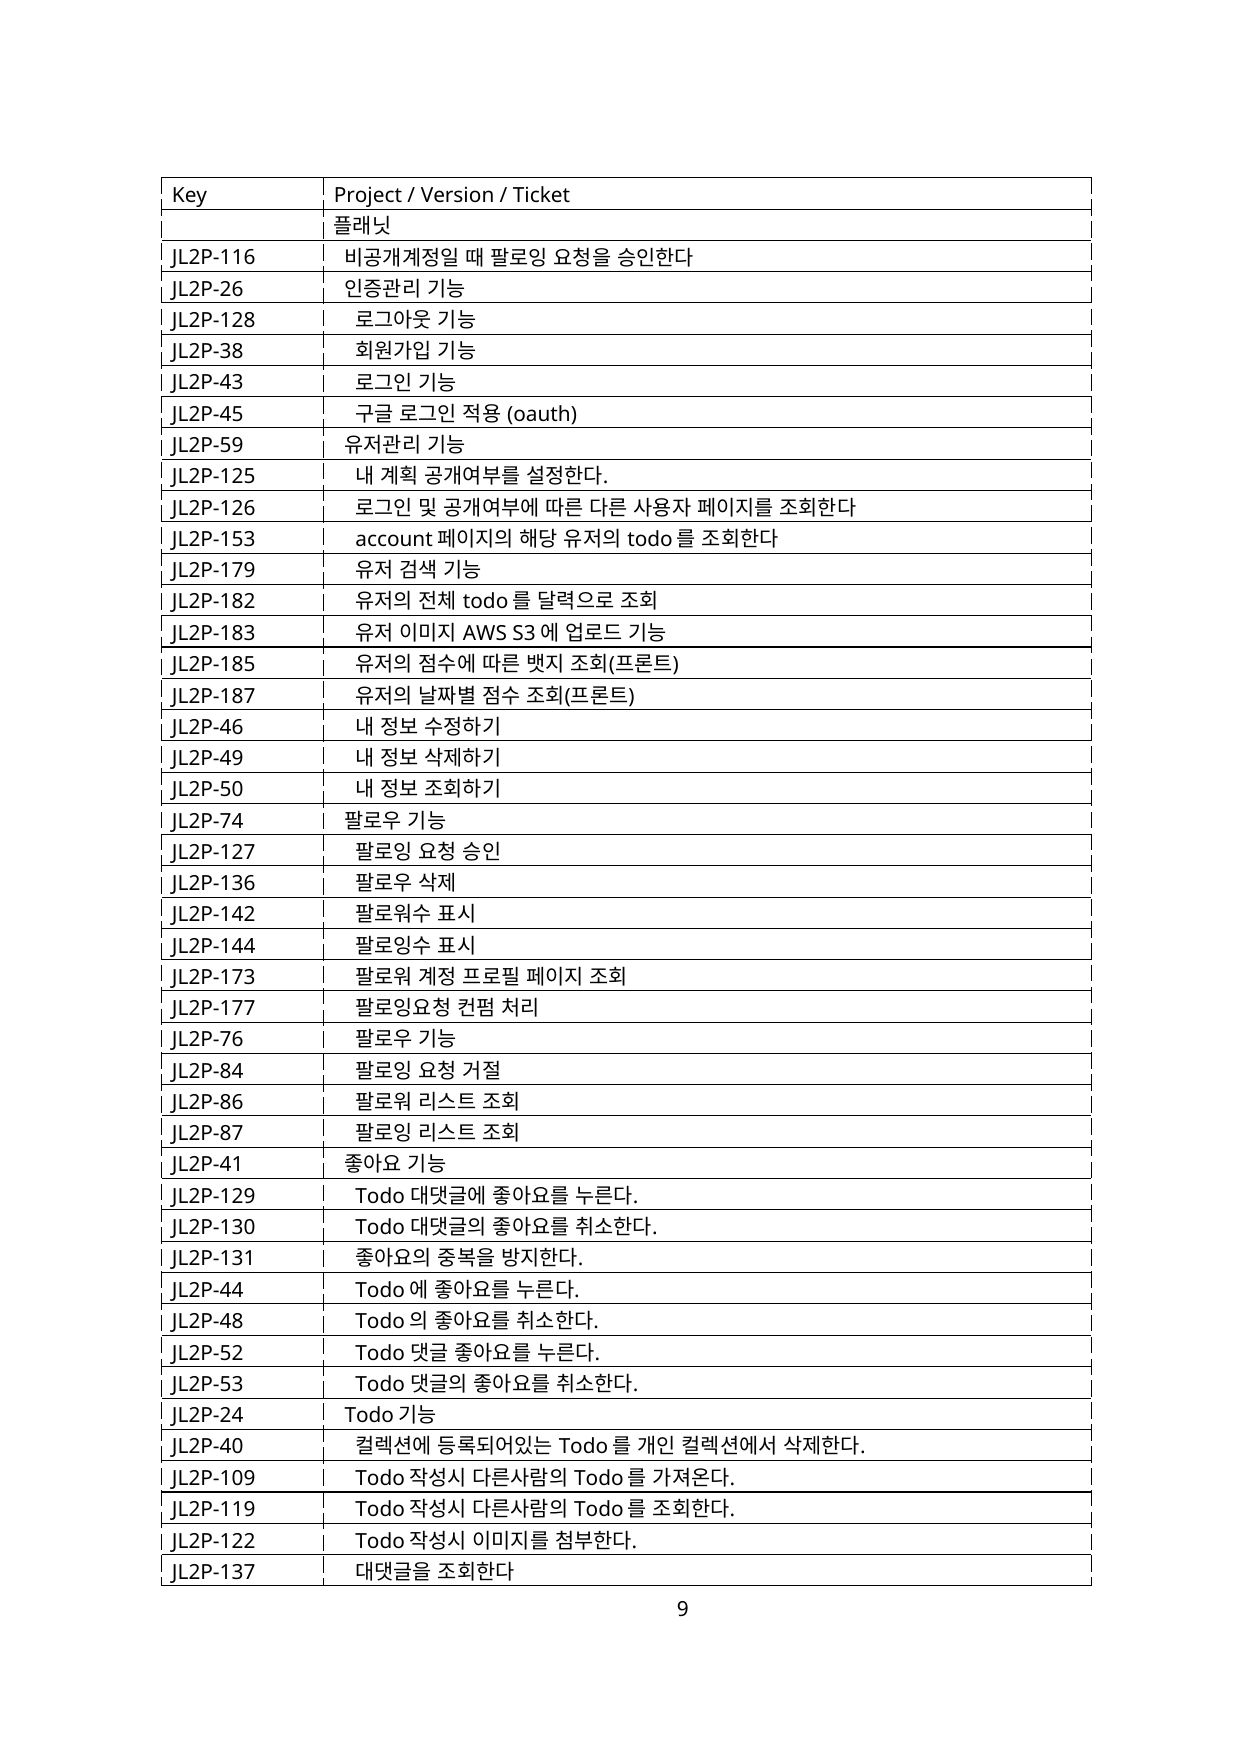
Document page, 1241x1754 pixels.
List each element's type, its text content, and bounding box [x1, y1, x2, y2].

table_cell JL2P-136 [161, 866, 323, 897]
table_cell JL2P-38 [161, 335, 323, 365]
table_cell JL2P-49 [161, 741, 323, 772]
table_cell JL2P-52 [161, 1336, 323, 1366]
table_cell 팔로잉수 표시 [323, 929, 1091, 959]
table_cell 컬렉션에 등록되어있는 Todo를 개인 컬렉션에서 삭제한다. [323, 1430, 1091, 1460]
table_cell JL2P-177 [161, 991, 323, 1022]
table_cell JL2P-74 [161, 804, 323, 834]
table_cell JL2P-187 [161, 679, 323, 709]
table_cell 팔로잉 요청 거절 [323, 1054, 1091, 1084]
table_cell 내 계획 공개여부를 설정한다. [323, 460, 1091, 490]
table_cell Todo작성시 다른사람의 Todo를 조회한다. [323, 1493, 1091, 1523]
table_cell JL2P-183 [161, 616, 323, 646]
table_cell JL2P-127 [161, 835, 323, 865]
table_cell [161, 210, 323, 240]
table_cell 유저관리 기능 [323, 428, 1091, 458]
table_cell JL2P-26 [161, 272, 323, 302]
table_cell JL2P-144 [161, 929, 323, 959]
table_cell 팔로잉 리스트 조회 [323, 1116, 1091, 1147]
table_cell JL2P-119 [161, 1493, 323, 1523]
table_cell Todo작성시 이미지를 첨부한다. [323, 1524, 1091, 1554]
table_cell 회원가입 기능 [323, 335, 1091, 365]
table_cell 로그인 및 공개여부에 따른 다른 사용자 페이지를 조회한다 [323, 491, 1091, 521]
table_cell 대댓글을 조회한다 [323, 1555, 1091, 1585]
table_cell 팔로잉요청 컨펌 처리 [323, 991, 1091, 1022]
table_cell 인증관리 기능 [323, 272, 1091, 302]
table_cell Todo작성시 다른사람의 Todo를 가져온다. [323, 1461, 1091, 1491]
table_cell JL2P-185 [161, 648, 323, 678]
table_cell 유저 이미지 AWS S3에 업로드 기능 [323, 616, 1091, 646]
table_cell JL2P-53 [161, 1367, 323, 1397]
table_cell 로그인 기능 [323, 366, 1091, 396]
table_cell 팔로잉 요청 승인 [323, 835, 1091, 865]
table_cell Todo에 좋아요를 누른다. [323, 1273, 1091, 1303]
table_cell 좋아요 기능 [323, 1148, 1091, 1178]
table_cell JL2P-45 [161, 397, 323, 427]
table_cell 유저의 점수에 따른 뱃지 조회(프론트) [323, 648, 1091, 678]
table_cell JL2P-40 [161, 1430, 323, 1460]
table_cell JL2P-129 [161, 1179, 323, 1209]
table_cell 팔로우 기능 [323, 804, 1091, 834]
table_cell JL2P-153 [161, 522, 323, 552]
table_cell JL2P-122 [161, 1524, 323, 1554]
table_cell JL2P-24 [161, 1399, 323, 1429]
table_cell Todo 대댓글에 좋아요를 누른다. [323, 1179, 1091, 1209]
table_cell JL2P-50 [161, 773, 323, 803]
table_cell 팔로워수 표시 [323, 898, 1091, 928]
table_cell 내 정보 삭제하기 [323, 741, 1091, 772]
table_cell JL2P-76 [161, 1023, 323, 1053]
table_cell Todo기능 [323, 1399, 1091, 1429]
table_cell 내 정보 수정하기 [323, 710, 1091, 740]
table_cell 내 정보 조회하기 [323, 773, 1091, 803]
table_cell Project / Version / Ticket [323, 178, 1091, 208]
table_cell JL2P-41 [161, 1148, 323, 1178]
table_cell JL2P-109 [161, 1461, 323, 1491]
table_cell JL2P-59 [161, 428, 323, 458]
table_cell JL2P-182 [161, 585, 323, 615]
table_cell 유저 검색 기능 [323, 554, 1091, 584]
table_cell JL2P-46 [161, 710, 323, 740]
table_cell 플래닛 [323, 210, 1091, 240]
table_cell JL2P-125 [161, 460, 323, 490]
table_cell JL2P-130 [161, 1210, 323, 1241]
table_cell JL2P-142 [161, 898, 323, 928]
table_cell JL2P-131 [161, 1242, 323, 1272]
table_cell account페이지의 해당 유저의 todo를 조회한다 [323, 522, 1091, 552]
table_cell Todo 대댓글의 좋아요를 취소한다. [323, 1210, 1091, 1241]
table_cell JL2P-44 [161, 1273, 323, 1303]
table_cell 팔로우 삭제 [323, 866, 1091, 897]
table_cell JL2P-128 [161, 303, 323, 333]
table_cell JL2P-84 [161, 1054, 323, 1084]
table_cell JL2P-126 [161, 491, 323, 521]
table_cell JL2P-87 [161, 1116, 323, 1147]
table_cell JL2P-116 [161, 241, 323, 271]
table_cell 팔로워 리스트 조회 [323, 1085, 1091, 1115]
table_cell JL2P-43 [161, 366, 323, 396]
table_cell 팔로우 기능 [323, 1023, 1091, 1053]
table_cell 로그아웃 기능 [323, 303, 1091, 333]
table_cell JL2P-86 [161, 1085, 323, 1115]
table_cell JL2P-137 [161, 1555, 323, 1585]
table_cell Todo 댓글의 좋아요를 취소한다. [323, 1367, 1091, 1397]
table_cell 구글 로그인 적용 (oauth) [323, 397, 1091, 427]
table_cell 팔로워 계정 프로필 페이지 조회 [323, 960, 1091, 990]
table_cell 유저의 전체 todo를 달력으로 조회 [323, 585, 1091, 615]
table_cell JL2P-173 [161, 960, 323, 990]
table_cell Todo의 좋아요를 취소한다. [323, 1304, 1091, 1335]
table_cell 유저의 날짜별 점수 조회(프론트) [323, 679, 1091, 709]
table_cell JL2P-48 [161, 1304, 323, 1335]
table_cell 비공개계정일 때 팔로잉 요청을 승인한다 [323, 241, 1091, 271]
table_cell Key [161, 178, 323, 208]
table_cell Todo 댓글 좋아요를 누른다. [323, 1336, 1091, 1366]
table_cell 좋아요의 중복을 방지한다. [323, 1242, 1091, 1272]
table_cell JL2P-179 [161, 554, 323, 584]
